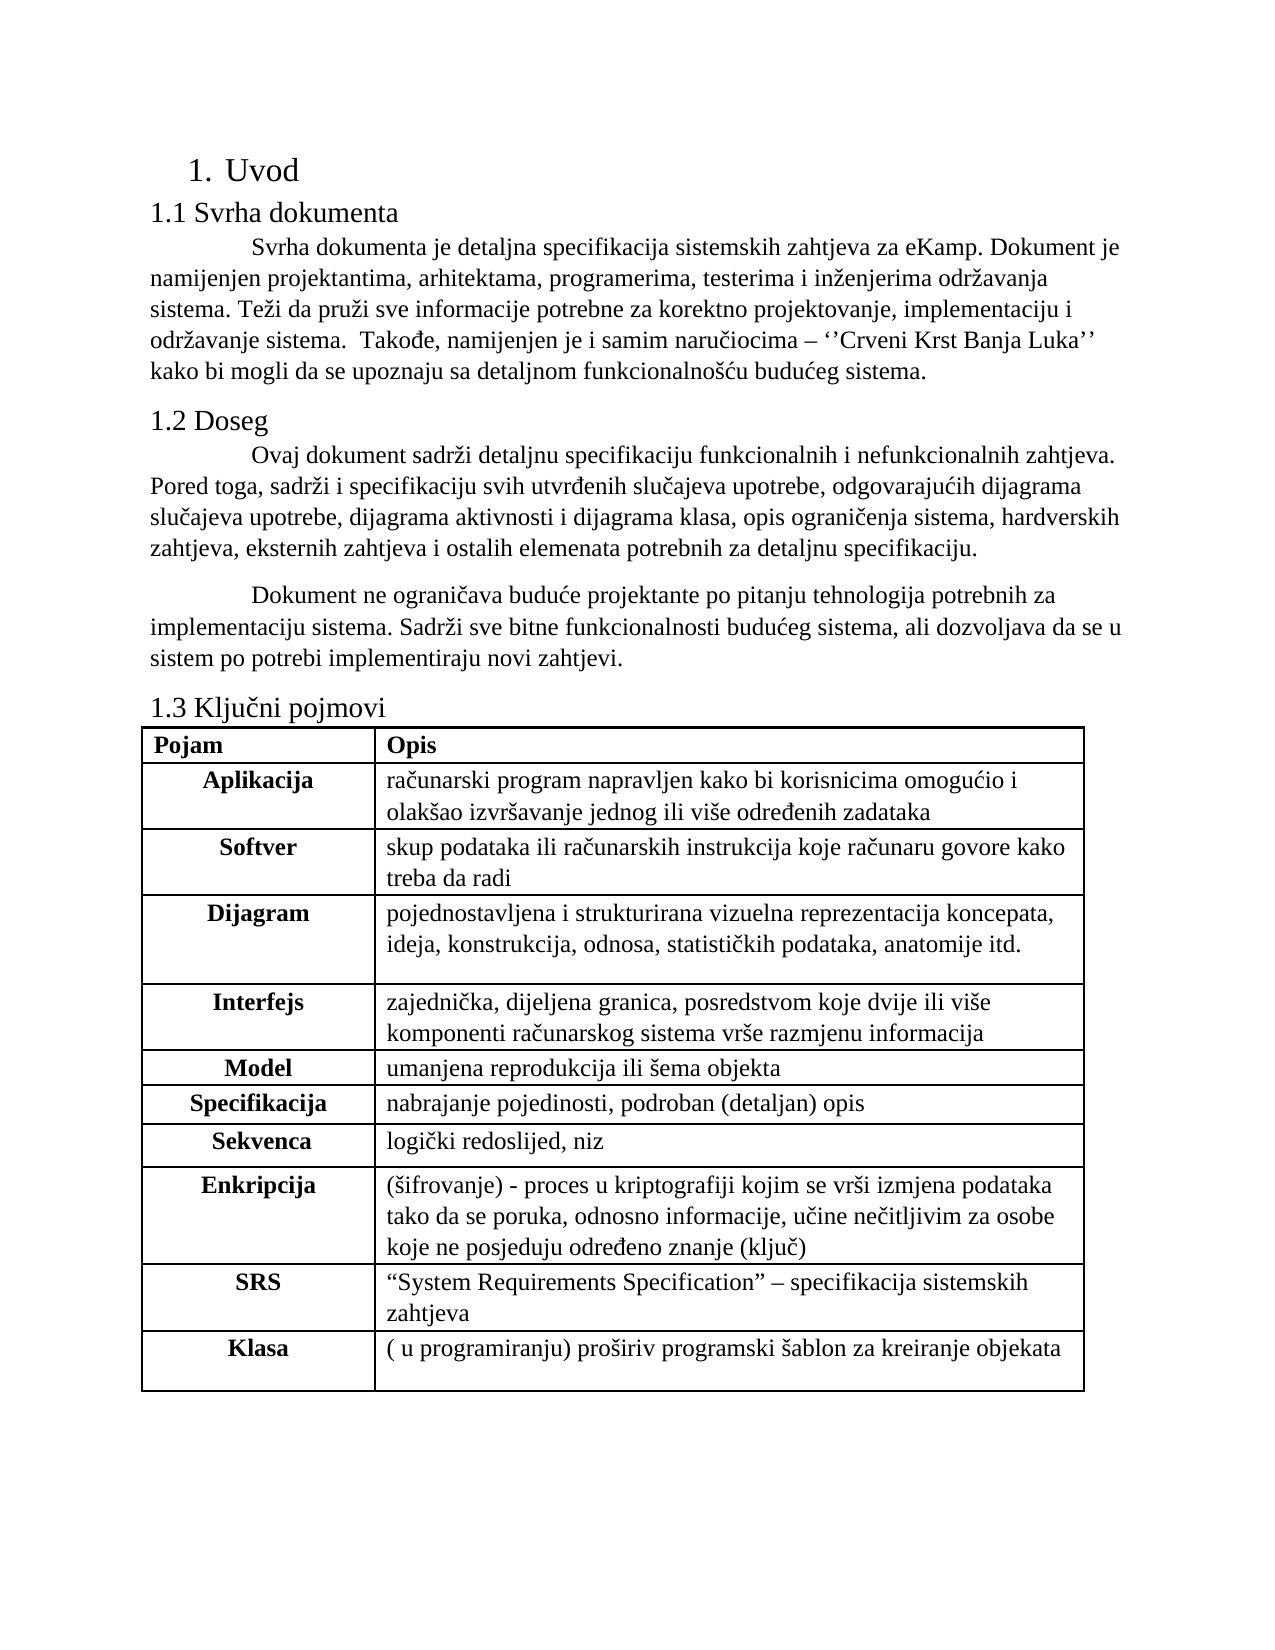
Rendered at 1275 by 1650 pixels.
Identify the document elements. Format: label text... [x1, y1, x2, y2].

table_cell ( u programiranju) proširiv programski šablon za kreiranje objekata [376, 1332, 1083, 1390]
table_cell Aplikacija [143, 764, 374, 828]
table_cell “System Requirements Specification” – specifikacija sistemskih zahtjeva [376, 1265, 1083, 1329]
table_cell Sekvenca [143, 1125, 374, 1166]
subtitle 1.1 Svrha dokumenta [150, 196, 1125, 229]
table_cell Enkripcija [143, 1168, 374, 1263]
table_cell Model [143, 1051, 374, 1084]
table_cell Dijagram [143, 896, 374, 983]
table_cell Interfejs [143, 985, 374, 1049]
table_cell računarski program napravljen kako bi korisnicima omogućio i olakšao izvršavanje jednog ili više određenih zadataka [376, 764, 1083, 828]
subtitle 1.3 Ključni pojmovi [150, 690, 1125, 724]
table_cell Softver [143, 830, 374, 894]
table_header Opis [376, 729, 1083, 762]
table_header Pojam [143, 729, 374, 762]
text Svrha dokumenta je detaljna specifikacija sistemskih zahtjeva za eKamp. Dokument je namijenjen projektantima, arhitektama, programerima, testerima i inženjerima održavanja sistema. Teži da pruži sve informacije potrebne za korektno projektovanje, implementaciju i održavanje sistema. Takođe, namijenjen je i samim naručiocima – ‘’Crveni Krst Banja Luka’’ kako bi mogli da se upoznaju sa detaljnom funkcionalnošću budućeg sistema. [150, 232, 1125, 384]
table_cell Klasa [143, 1332, 374, 1390]
table_cell nabrajanje pojedinosti, podroban (detaljan) opis [376, 1086, 1083, 1122]
text Ovaj dokument sadrži detaljnu specifikaciju funkcionalnih i nefunkcionalnih zahtjeva. Pored toga, sadrži i specifikaciju svih utvrđenih slučajeva upotrebe, odgovarajućih dijagrama slučajeva upotrebe, dijagrama aktivnosti i dijagrama klasa, opis ograničenja sistema, hardverskih zahtjeva, eksternih zahtjeva i ostalih elemenata potrebnih za detaljnu specifikaciju. [150, 440, 1125, 562]
table_cell SRS [143, 1265, 374, 1329]
table_cell umanjena reprodukcija ili šema objekta [376, 1051, 1083, 1084]
table_cell pojednostavljena i strukturirana vizuelna reprezentacija koncepata, ideja, konstrukcija, odnosa, statističkih podataka, anatomije itd. [376, 896, 1083, 983]
subtitle 1.2 Doseg [150, 403, 1125, 437]
table_cell zajednička, dijeljena granica, posredstvom koje dvije ili više komponenti računarskog sistema vrše razmjenu informacija [376, 985, 1083, 1049]
table_cell (šifrovanje) - proces u kriptografiji kojim se vrši izmjena podataka tako da se poruka, odnosno informacije, učine nečitljivim za osobe koje ne posjeduju određeno znanje (ključ) [376, 1168, 1083, 1263]
table_cell Specifikacija [143, 1086, 374, 1122]
table_cell skup podataka ili računarskih instrukcija koje računaru govore kako treba da radi [376, 830, 1083, 894]
table_cell logički redoslijed, niz [376, 1125, 1083, 1166]
subtitle Uvod [187, 150, 1125, 188]
text Dokument ne ograničava buduće projektante po pitanju tehnologija potrebnih za implementaciju sistema. Sadrži sve bitne funkcionalnosti budućeg sistema, ali dozvoljava da se u sistem po potrebi implementiraju novi zahtjevi. [150, 581, 1125, 671]
